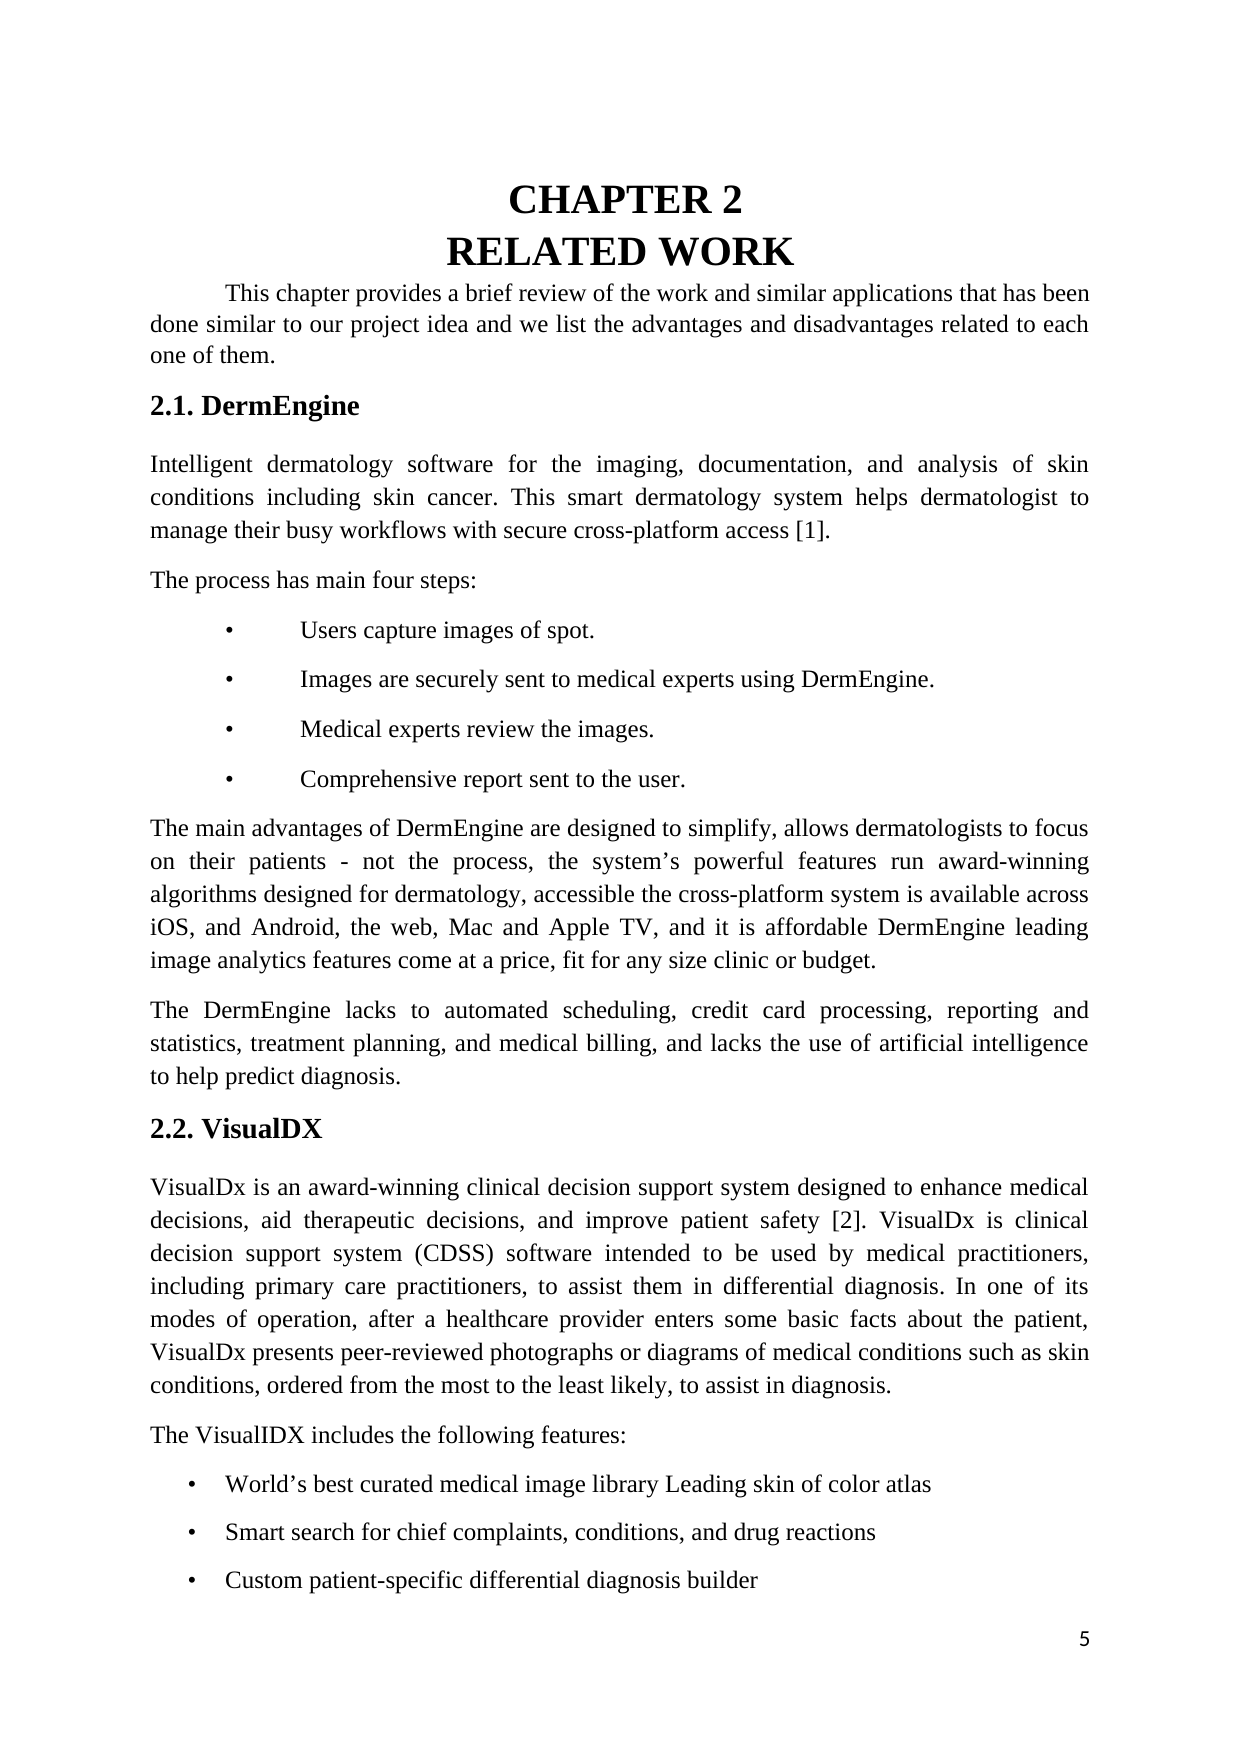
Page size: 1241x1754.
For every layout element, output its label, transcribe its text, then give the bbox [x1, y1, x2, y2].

text The DermEngine lacks to automated scheduling, credit card processing, reporting and statistics, treatment planning, and medical billing, and lacks the use of artificial intelligence to help predict diagnosis. [150, 995, 1090, 1090]
subtitle 2.2. VisualDX [150, 1111, 1090, 1144]
text The process has main four steps: [150, 565, 1090, 594]
text VisualDx is an award-winning clinical decision support system designed to enhance medical decisions, aid therapeutic decisions, and improve patient safety [2]. VisualDx is clinical decision support system (CDSS) software intended to be used by medical practitioners, including primary care practitioners, to assist them in differential diagnosis. In one of its modes of operation, after a healthcare provider enters some basic facts about the patient, VisualDx presents peer-reviewed photographs or diagrams of medical conditions such as skin conditions, ordered from the most to the least likely, to assist in diagnosis. [150, 1172, 1090, 1399]
text Intelligent dermatology software for the imaging, documentation, and analysis of skin conditions including skin cancer. This smart dermatology system helps dermatologist to manage their busy workflows with secure cross-platform access [1]. [150, 449, 1090, 544]
text This chapter provides a brief review of the work and similar applications that has been done similar to our project idea and we list the advantages and disadvantages related to each one of them. [150, 278, 1090, 369]
subtitle CHAPTER 2 RELATED WORK [150, 175, 1090, 274]
text • Custom patient-specific differential diagnosis builder [150, 1565, 1090, 1594]
text • World’s best curated medical image library Leading skin of color atlas [150, 1469, 1090, 1498]
text • Smart search for chief complaints, conditions, and drug reactions [150, 1517, 1090, 1546]
subtitle 2.1. DermEngine [150, 388, 1090, 422]
text • Medical experts review the images. [150, 714, 1090, 743]
text • Comprehensive report sent to the user. [150, 764, 1090, 792]
text • Users capture images of spot. [150, 615, 1090, 643]
text The VisualIDX includes the following features: [150, 1420, 1090, 1449]
text • Images are securely sent to medical experts using DermEngine. [150, 664, 1090, 693]
text The main advantages of DermEngine are designed to simplify, allows dermatologists to focus on their patients - not the process, the system’s powerful features run award-winning algorithms designed for dermatology, accessible the cross-platform system is available across iOS, and Android, the web, Mac and Apple TV, and it is affordable DermEngine leading image analytics features come at a price, fit for any size clinic or budget. [150, 813, 1090, 974]
